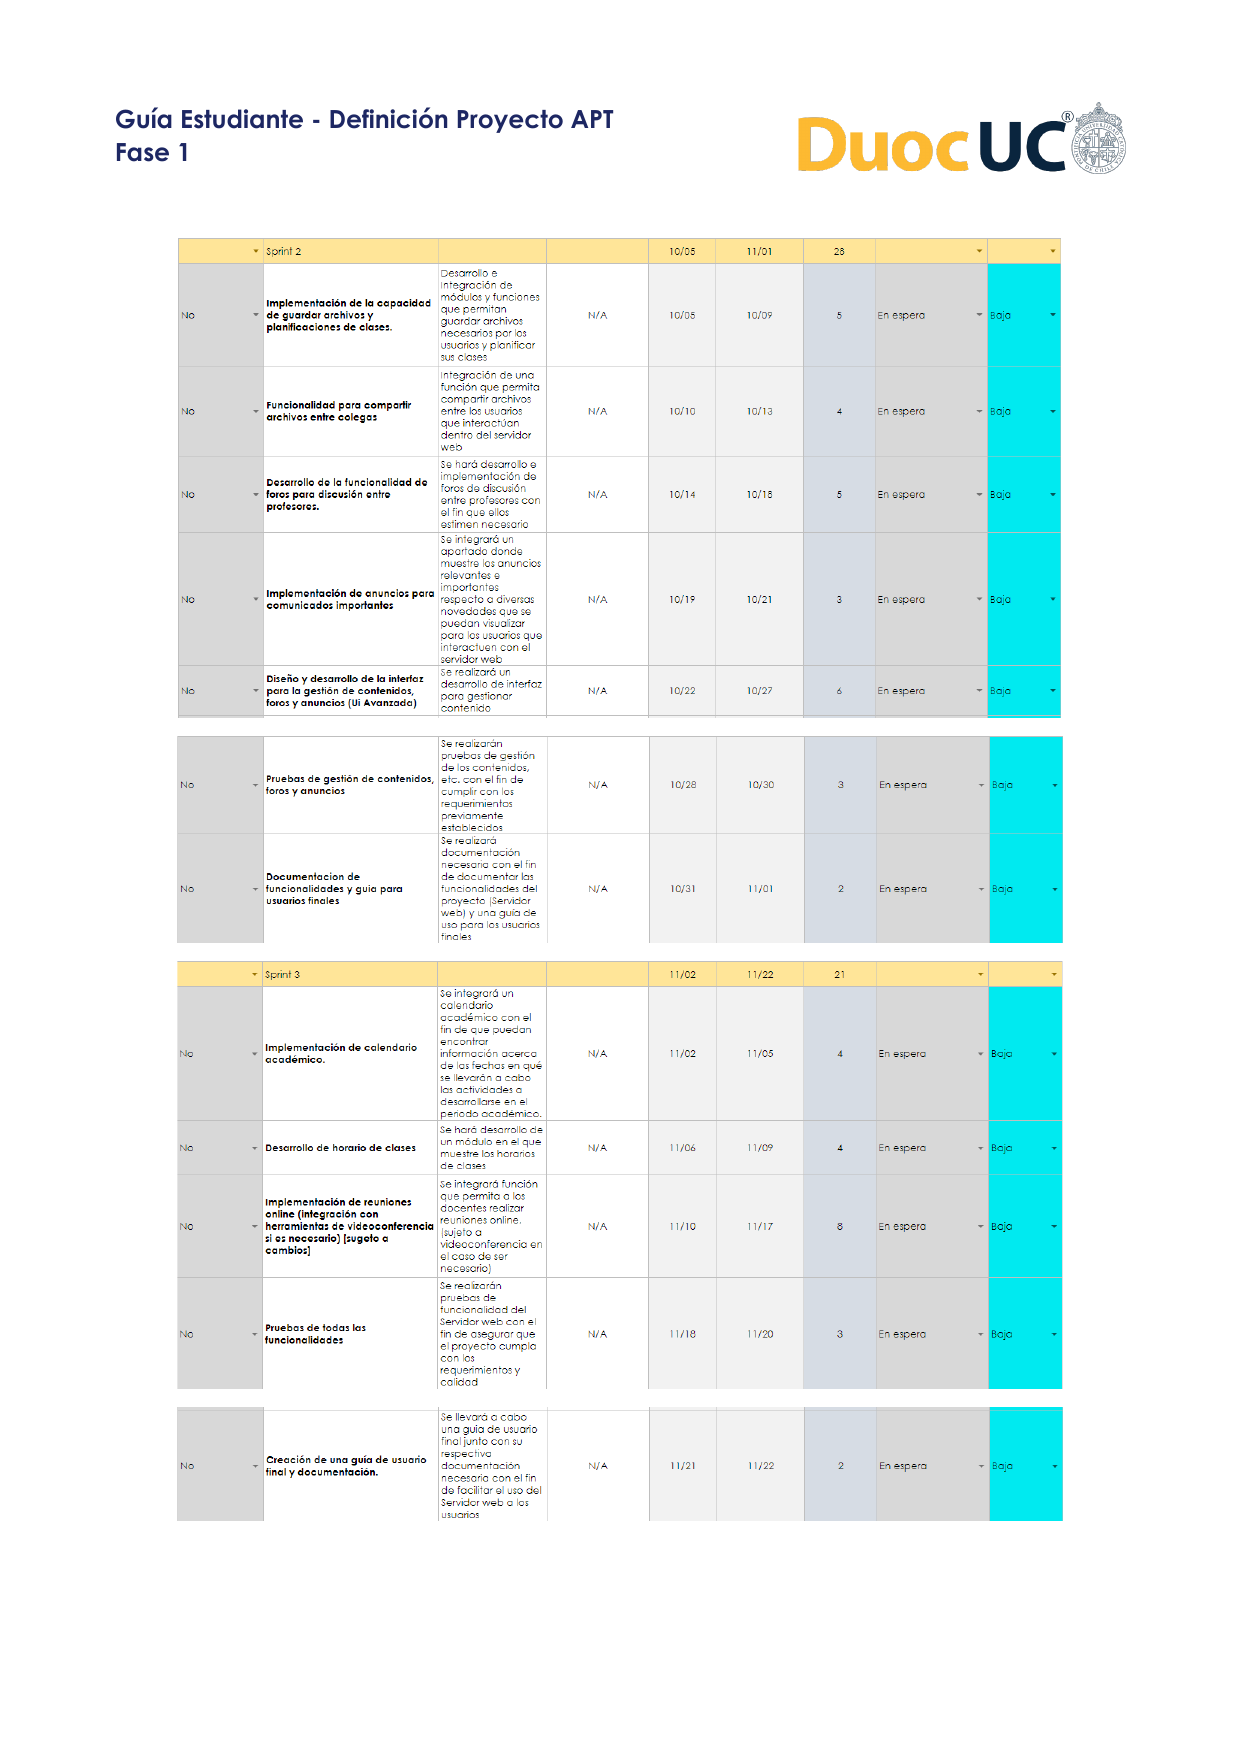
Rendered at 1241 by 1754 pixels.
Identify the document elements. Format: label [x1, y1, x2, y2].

picture [177, 961, 1063, 1389]
picture [177, 736, 1063, 943]
picture [798, 102, 1126, 174]
picture [177, 1407, 1063, 1521]
picture [177, 238, 1063, 718]
